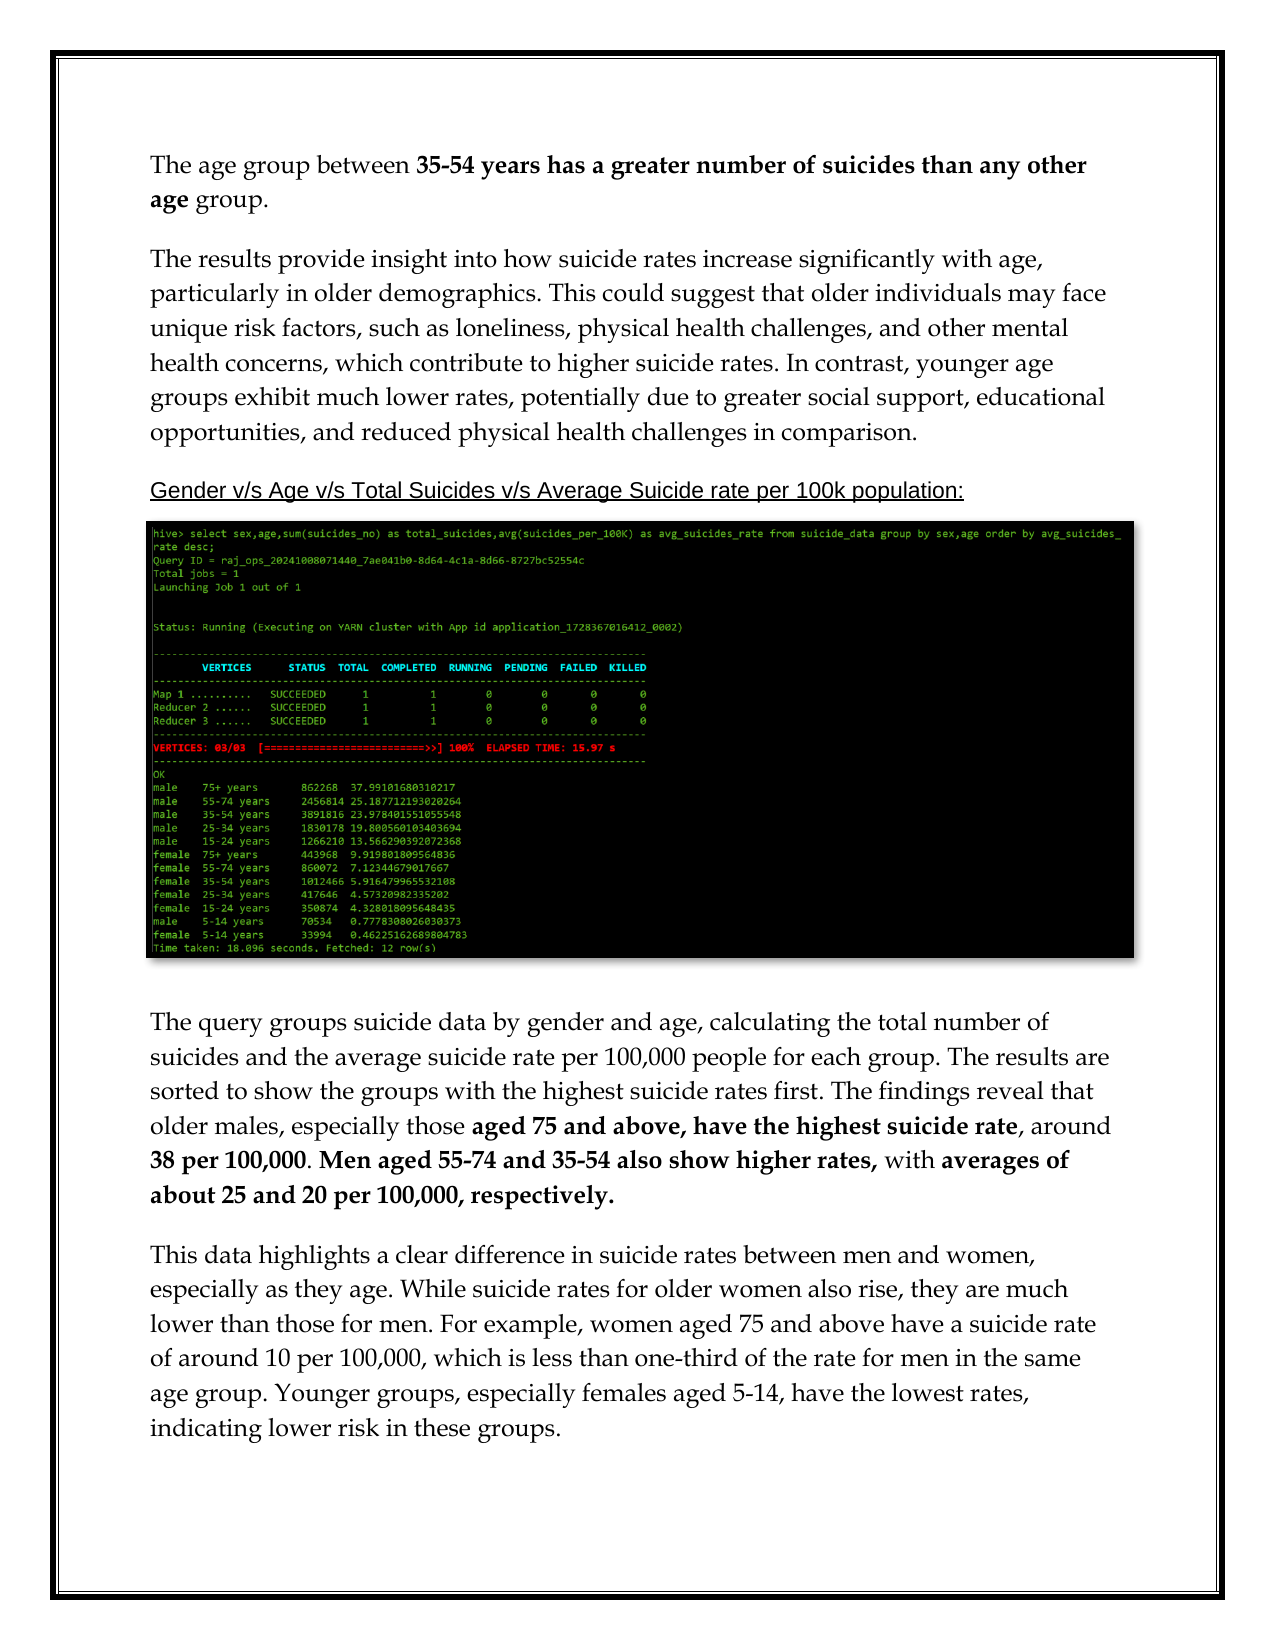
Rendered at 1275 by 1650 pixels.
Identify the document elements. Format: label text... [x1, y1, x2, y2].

text The query groups suicide data by gender and age, calculating the total number of suicides and the average suicide rate per 100,000 people for each group. The results are sorted to show the groups with the highest suicide rates first. The findings reveal that older males, especially those aged 75 and above, have the highest suicide rate, around 38 per 100,000. Men aged 55-74 and 35-54 also show higher rates, with averages of about 25 and 20 per 100,000, respectively. [150, 967, 1125, 1210]
text The results provide insight into how suicide rates increase significantly with age, particularly in older demographics. This could suggest that older individuals may face unique risk factors, such as loneliness, physical health challenges, and other mental health concerns, which contribute to higher suicide rates. In contrast, younger age groups exhibit much lower rates, potentially due to greater social support, educational opportunities, and reduced physical health challenges in comparison. [150, 244, 1125, 447]
text The age group between 35-54 years has a greater number of suicides than any other age group. [150, 150, 1125, 215]
picture [152, 527, 1127, 952]
text This data highlights a clear difference in suicide rates between men and women, especially as they age. While suicide rates for older women also rise, they are much lower than those for men. For example, women aged 75 and above have a suicide rate of around 10 per 100,000, which is less than one-third of the rate for men in the same age group. Younger groups, especially females aged 5-14, have the lowest rates, indicating lower risk in these groups. [150, 1240, 1125, 1443]
text Gender v/s Age v/s Total Suicides v/s Average Suicide rate per 100k population: [150, 477, 1125, 503]
